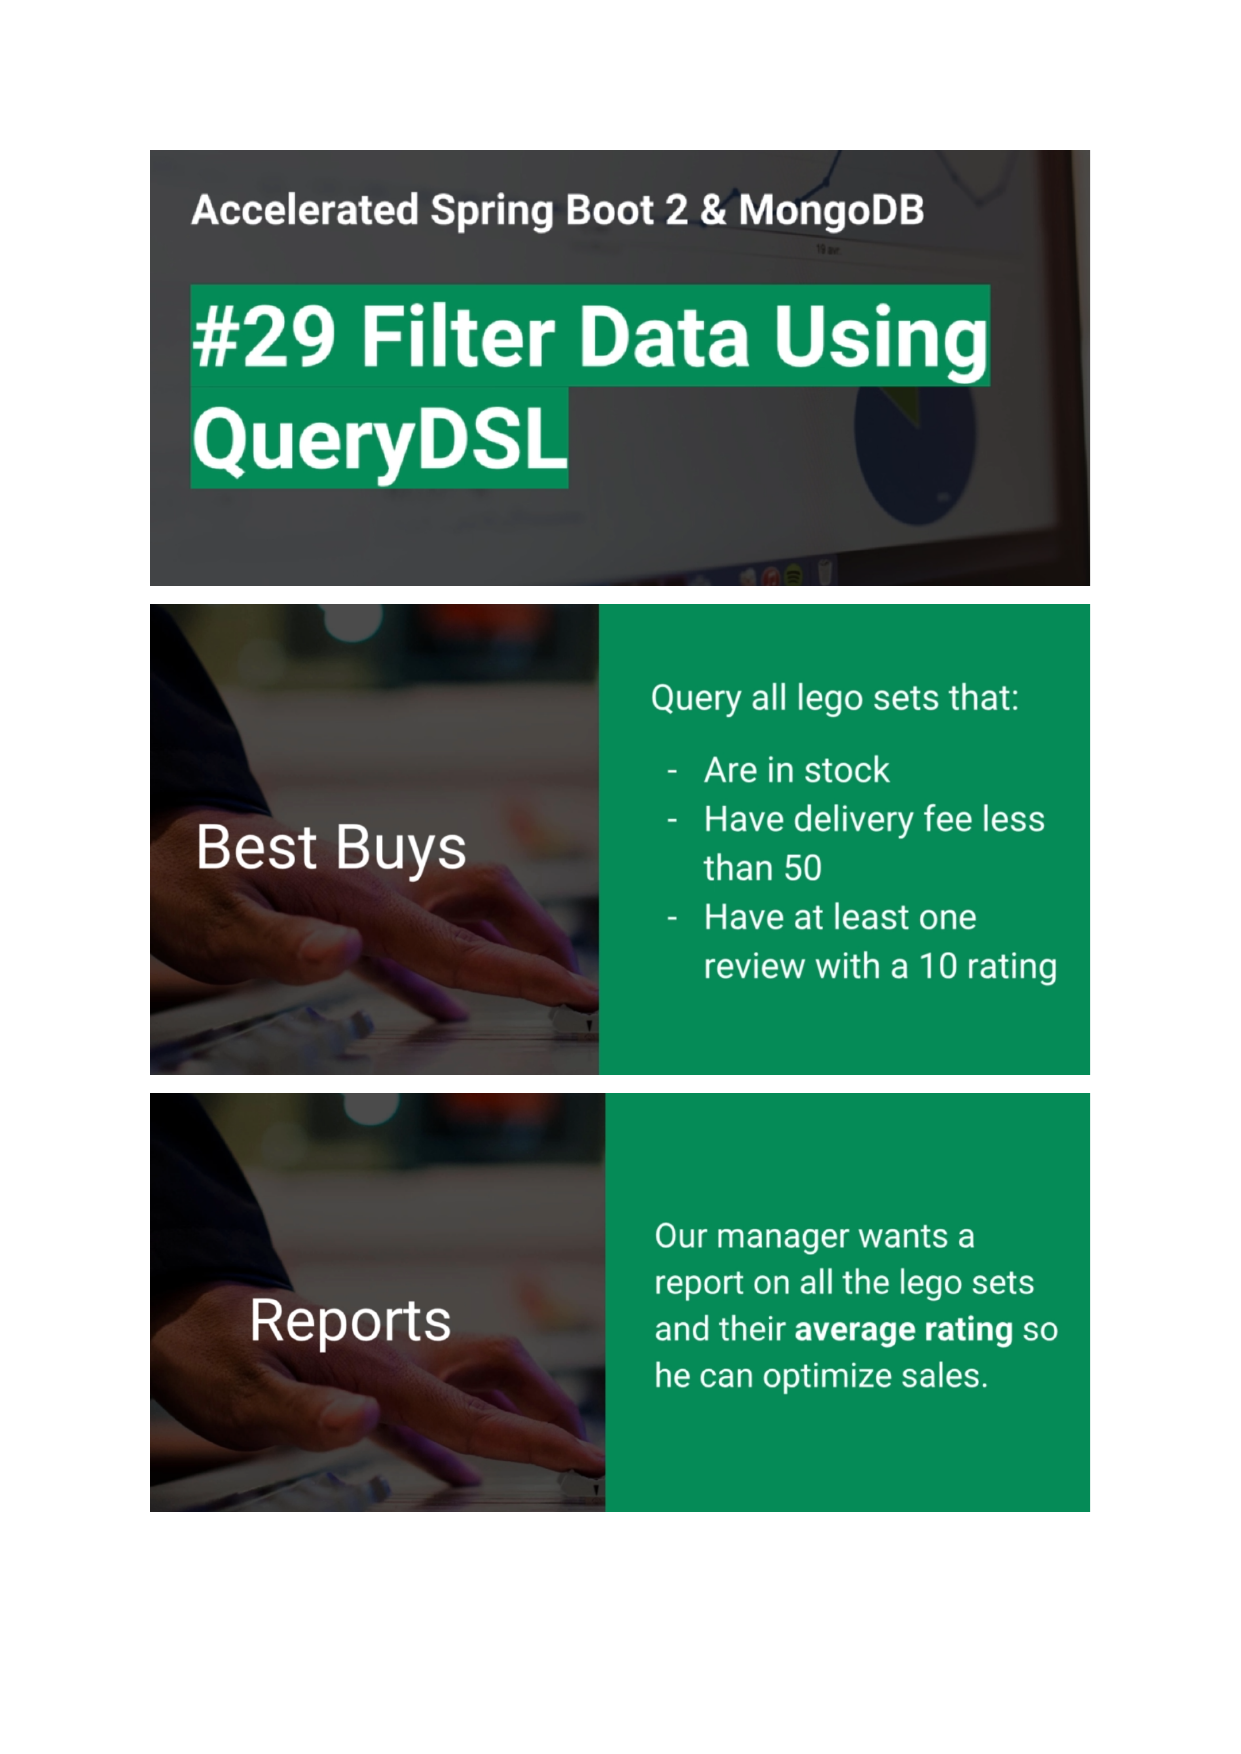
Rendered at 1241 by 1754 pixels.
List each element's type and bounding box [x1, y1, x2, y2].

picture [150, 1093, 1091, 1512]
picture [150, 150, 1091, 586]
picture [150, 604, 1091, 1075]
